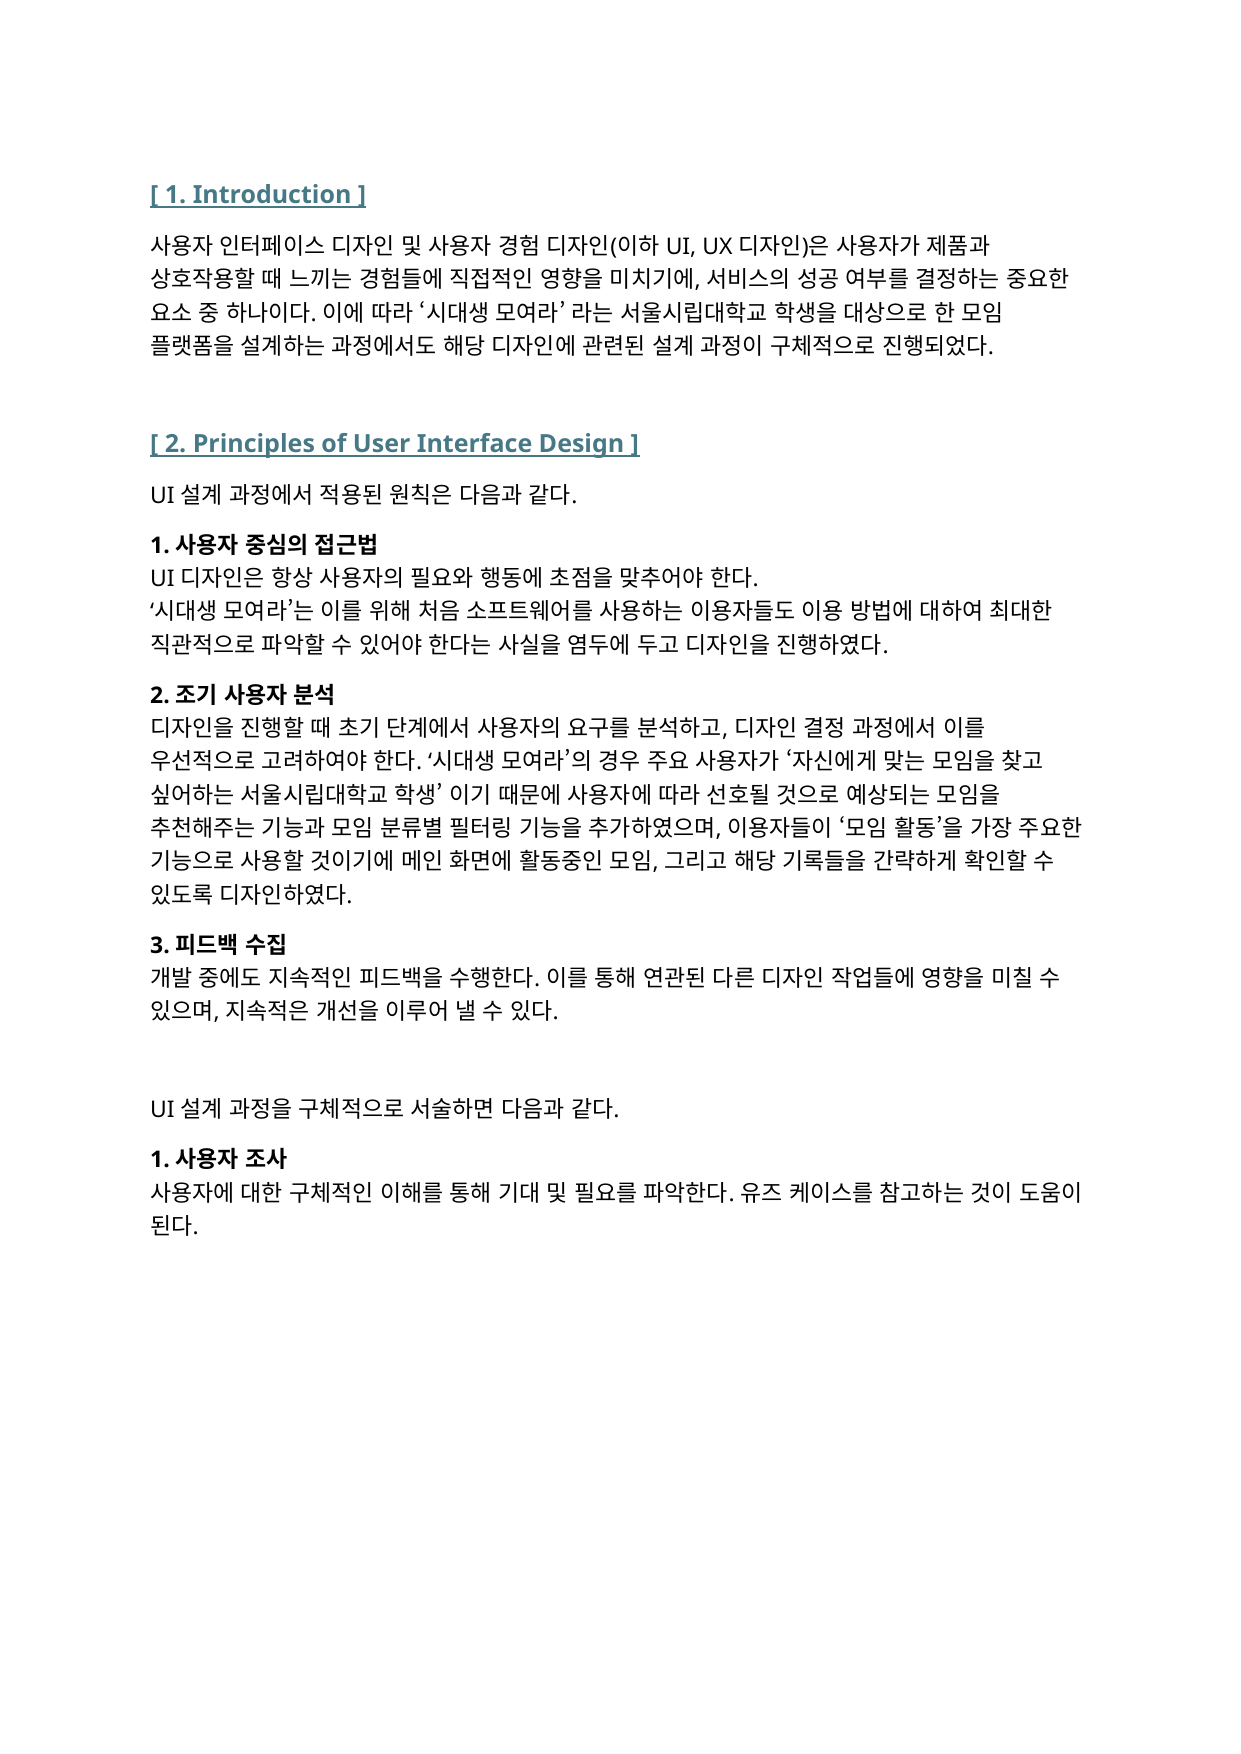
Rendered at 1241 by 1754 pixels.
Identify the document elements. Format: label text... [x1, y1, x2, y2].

text UI 설계 과정에서 적용된 원칙은 다음과 같다. [150, 477, 1090, 510]
text 사용자 인터페이스 디자인 및 사용자 경험 디자인(이하 UI, UX 디자인)은 사용자가 제품과 상호작용할 때 느끼는 경험들에 직접적인 영향을 미치기에, 서비스의 성공 여부를 결정하는 중요한 요소 중 하나이다. 이에 따라 ‘시대생 모여라’ 라는 서울시립대학교 학생을 대상으로 한 모임 플랫폼을 설계하는 과정에서도 해당 디자인에 관련된 설계 과정이 구체적으로 진행되었다. [150, 228, 1090, 361]
text 3. 피드백 수집 개발 중에도 지속적인 피드백을 수행한다. 이를 통해 연관된 다른 디자인 작업들에 영향을 미칠 수 있으며, 지속적은 개선을 이루어 낼 수 있다. [150, 926, 1090, 1026]
text [ 1. Introduction ] [150, 177, 1090, 211]
text [ 2. Principles of User Interface Design ] [150, 426, 1090, 460]
text UI 설계 과정을 구체적으로 서술하면 다음과 같다. [150, 1091, 1090, 1124]
text 1. 사용자 중심의 접근법 UI 디자인은 항상 사용자의 필요와 행동에 초점을 맞추어야 한다. ‘시대생 모여라’는 이를 위해 처음 소프트웨어를 사용하는 이용자들도 이용 방법에 대하여 최대한 직관적으로 파악할 수 있어야 한다는 사실을 염두에 두고 디자인을 진행하였다. [150, 527, 1090, 660]
text 1. 사용자 조사 사용자에 대한 구체적인 이해를 통해 기대 및 필요를 파악한다. 유즈 케이스를 참고하는 것이 도움이 된다. [150, 1141, 1090, 1241]
text 2. 조기 사용자 분석 디자인을 진행할 때 초기 단계에서 사용자의 요구를 분석하고, 디자인 결정 과정에서 이를 우선적으로 고려하여야 한다. ‘시대생 모여라’의 경우 주요 사용자가 ‘자신에게 맞는 모임을 찾고 싶어하는 서울시립대학교 학생’ 이기 때문에 사용자에 따라 선호될 것으로 예상되는 모임을 추천해주는 기능과 모임 분류별 필터링 기능을 추가하였으며, 이용자들이 ‘모임 활동’을 가장 주요한 기능으로 사용할 것이기에 메인 화면에 활동중인 모임, 그리고 해당 기록들을 간략하게 확인할 수 있도록 디자인하였다. [150, 677, 1090, 910]
